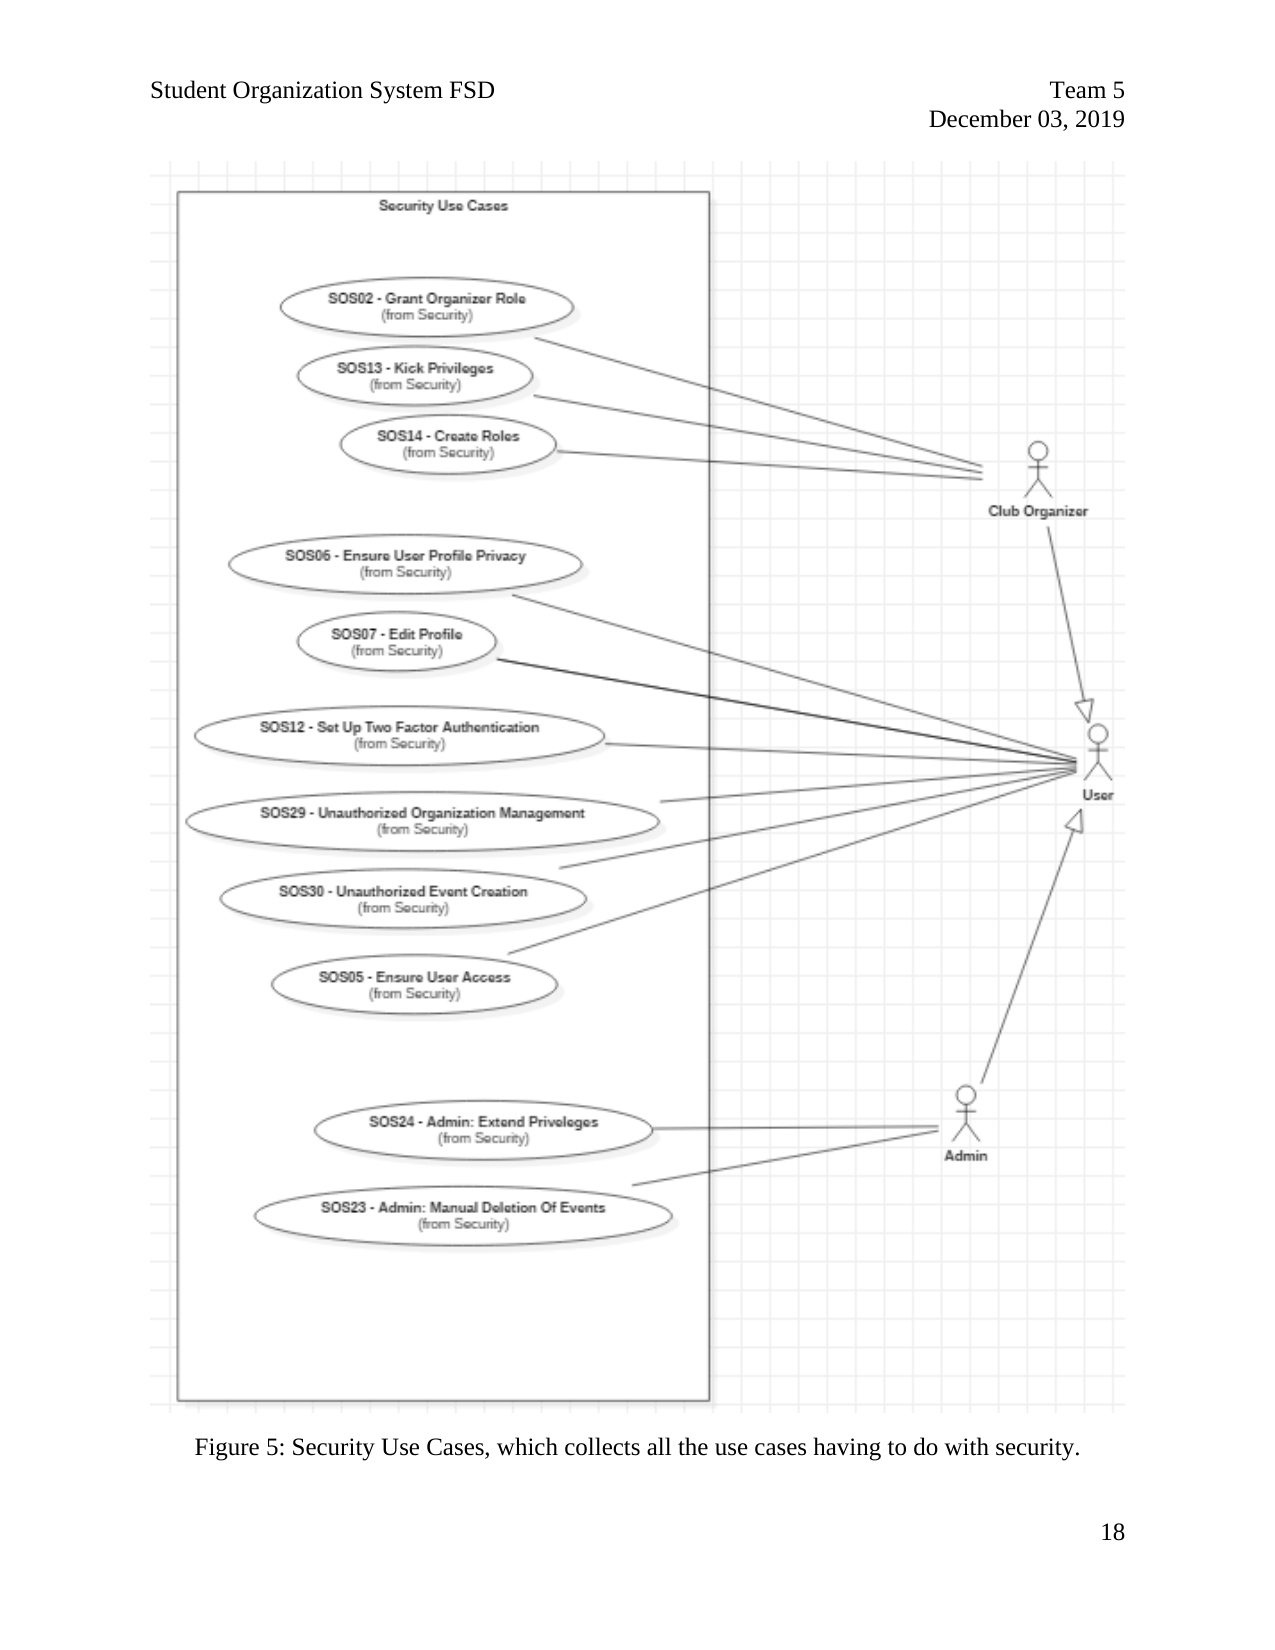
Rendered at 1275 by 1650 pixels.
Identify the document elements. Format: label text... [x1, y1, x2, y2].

text Figure 5: Security Use Cases, which collects all the use cases having to do with security. [150, 1432, 1125, 1461]
picture [150, 161, 1125, 1413]
